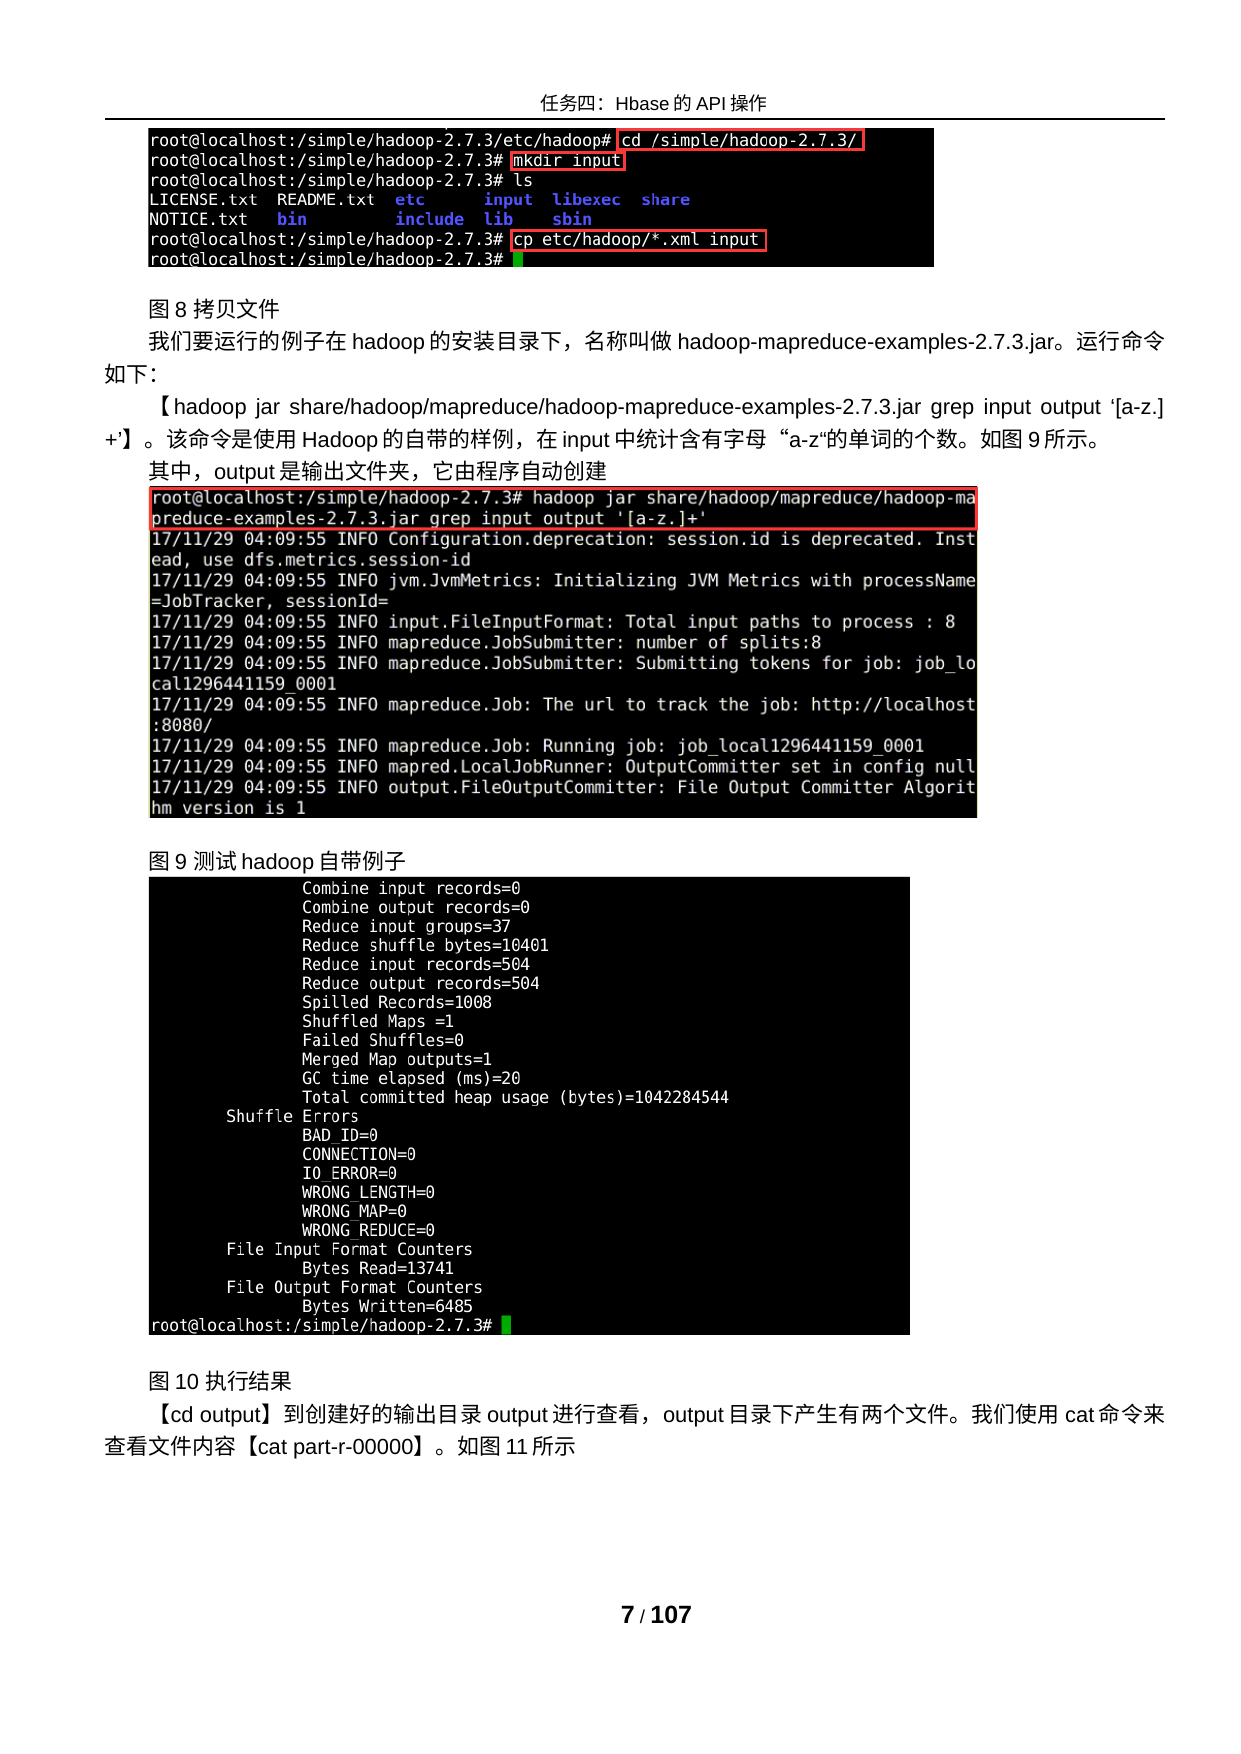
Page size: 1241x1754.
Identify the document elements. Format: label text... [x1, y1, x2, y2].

picture [148, 876, 910, 1335]
text 【cd output】到创建好的输出目录output进行查看，output目录下产生有两个文件。我们使用cat命令来查看文件内容【cat part-r-00000】。如图11所示 [104, 1396, 1165, 1461]
picture [148, 486, 978, 818]
text 图8 拷贝文件 [104, 291, 1165, 324]
picture [148, 128, 934, 267]
text 图10 执行结果 [104, 1364, 1165, 1396]
text 图9 测试hadoop自带例子 [104, 844, 1165, 876]
text 【hadoop jar share/hadoop/mapreduce/hadoop-mapreduce-examples-2.7.3.jar grep input output ‘[a-z.]+’】。该命令是使用Hadoop的自带的样例，在input中统计含有字母“a-z“的单词的个数。如图9所示。 [104, 389, 1165, 454]
text 其中，output是输出文件夹，它由程序自动创建 [104, 454, 1165, 486]
text 我们要运行的例子在hadoop的安装目录下，名称叫做hadoop-mapreduce-examples-2.7.3.jar。运行命令如下： [104, 324, 1165, 389]
